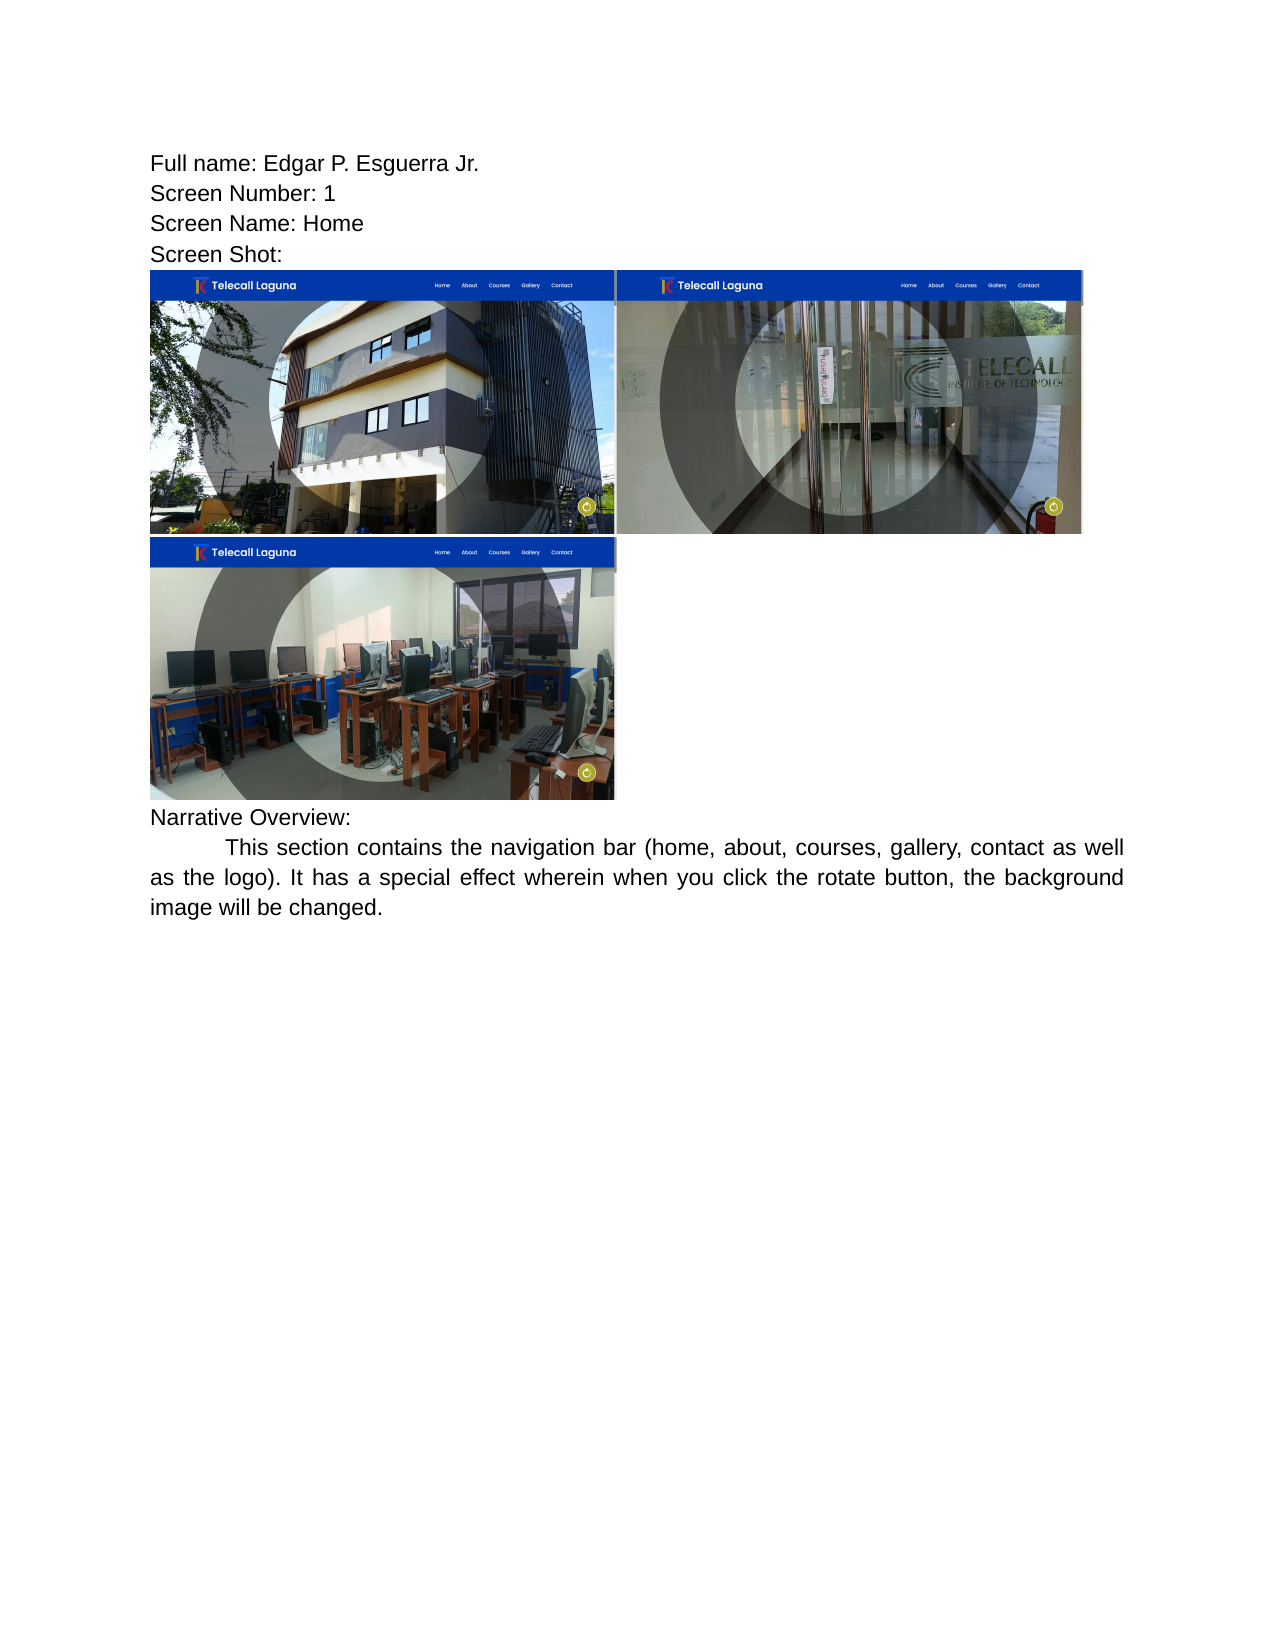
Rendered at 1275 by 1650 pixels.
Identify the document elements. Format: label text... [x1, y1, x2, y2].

text Screen Shot: [150, 241, 1125, 267]
text Full name: Edgar P. Esguerra Jr. [150, 150, 1125, 176]
text Screen Number: 1 [150, 180, 1125, 207]
picture [150, 270, 1084, 534]
text This section contains the navigation bar (home, about, courses, gallery, contact as well as the logo). It has a special effect wherein when you click the rotate button, the background image will be changed. [150, 834, 1125, 921]
text Screen Name: Home [150, 210, 1125, 237]
text Narrative Overview: [150, 803, 1125, 830]
picture [150, 537, 617, 800]
